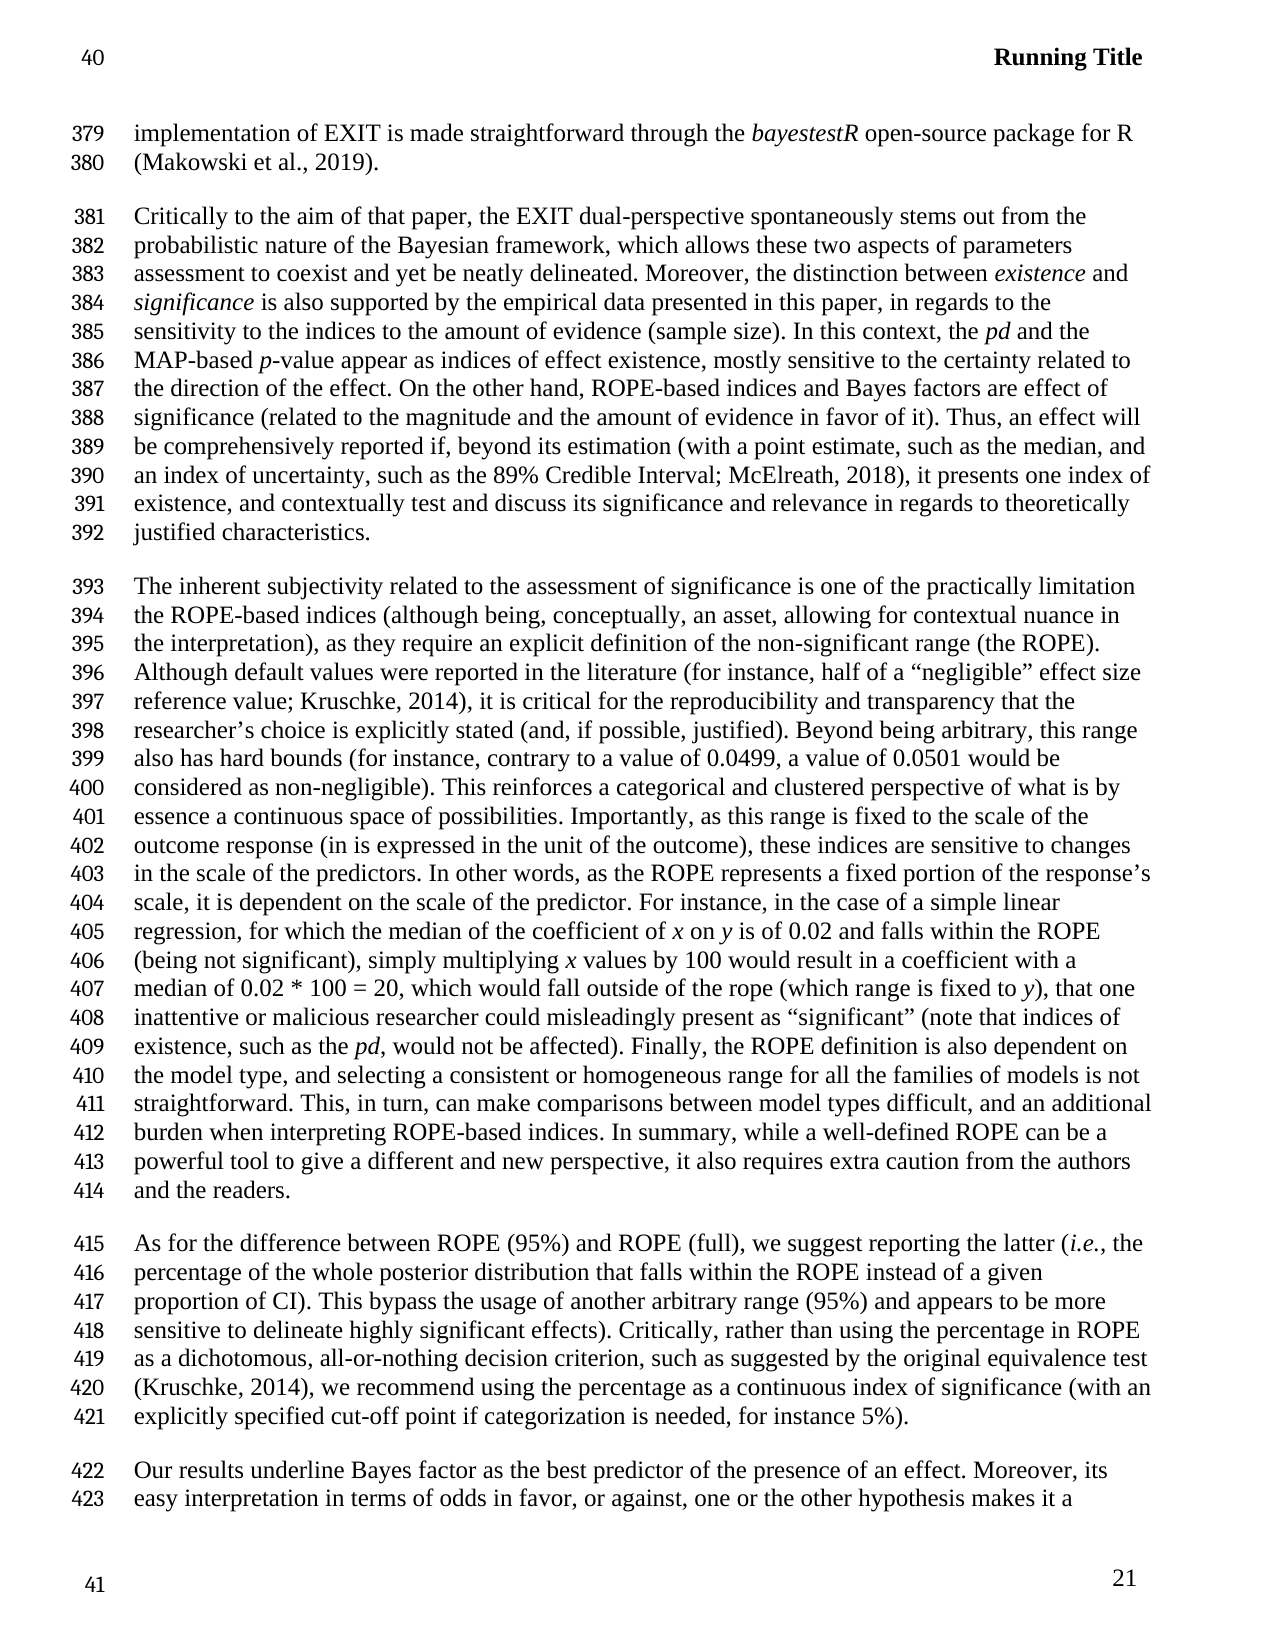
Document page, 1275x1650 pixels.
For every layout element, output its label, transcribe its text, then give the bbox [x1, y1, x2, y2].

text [133, 118, 1152, 176]
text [133, 1455, 1152, 1512]
text The inherent subjectivity related to the assessment of significance is one of the practically limitation the ROPE-based indices (although being, conceptually, an asset, allowing for contextual nuance in the interpretation), as they require an explicit definition of the non-significant range (the ROPE). Although default values were reported in the literature (for instance, half of a “negligible” effect size reference value; Kruschke, 2014), it is critical for the reproducibility and transparency that the researcher’s choice is explicitly stated (and, if possible, justified). Beyond being arbitrary, this range also has hard bounds (for instance, contrary to a value of 0.0499, a value of 0.0501 would be considered as non-negligible). This reinforces a categorical and clustered perspective of what is by essence a continuous space of possibilities. Importantly, as this range is fixed to the scale of the outcome response (in is expressed in the unit of the outcome), these indices are sensitive to changes in the scale of the predictors. In other words, as the ROPE represents a fixed portion of the response’s scale, it is dependent on the scale of the predictor. For instance, in the case of a simple linear regression, for which the median of the coefficient of x on y is of 0.02 and falls within the ROPE (being not significant), simply multiplying x values by 100 would result in a coefficient with a median of 0.02 * 100 = 20, which would fall outside of the rope (which range is fixed to y), that one inattentive or malicious researcher could misleadingly present as “significant” (note that indices of existence, such as the pd, would not be affected). Finally, the ROPE definition is also dependent on the model type, and selecting a consistent or homogeneous range for all the families of models is not straightforward. This, in turn, can make comparisons between model types difficult, and an additional burden when interpreting ROPE-based indices. In summary, while a well-defined ROPE can be a powerful tool to give a different and new perspective, it also requires extra caution from the authors and the readers. [133, 571, 1152, 1203]
text Critically to the aim of that paper, the EXIT dual-perspective spontaneously stems out from the probabilistic nature of the Bayesian framework, which allows these two aspects of parameters assessment to coexist and yet be neatly delineated. Moreover, the distinction between existence and significance is also supported by the empirical data presented in this paper, in regards to the sensitivity to the indices to the amount of evidence (sample size). In this context, the pd and the MAP-based p-value appear as indices of effect existence, mostly sensitive to the certainty related to the direction of the effect. On the other hand, ROPE-based indices and Bayes factors are effect of significance (related to the magnitude and the amount of evidence in favor of it). Thus, an effect will be comprehensively reported if, beyond its estimation (with a point estimate, such as the median, and an index of uncertainty, such as the 89% Credible Interval; McElreath, 2018), it presents one index of existence, and contextually test and discuss its significance and relevance in regards to theoretically justified characteristics. [133, 201, 1152, 546]
text As for the difference between ROPE (95%) and ROPE (full), we suggest reporting the latter (i.e., the percentage of the whole posterior distribution that falls within the ROPE instead of a given proportion of CI). This bypass the usage of another arbitrary range (95%) and appears to be more sensitive to delineate highly significant effects). Critically, rather than using the percentage in ROPE as a dichotomous, all-or-nothing decision criterion, such as suggested by the original equivalence test (Kruschke, 2014), we recommend using the percentage as a continuous index of significance (with an explicitly specified cut-off point if categorization is needed, for instance 5%). [133, 1228, 1152, 1430]
